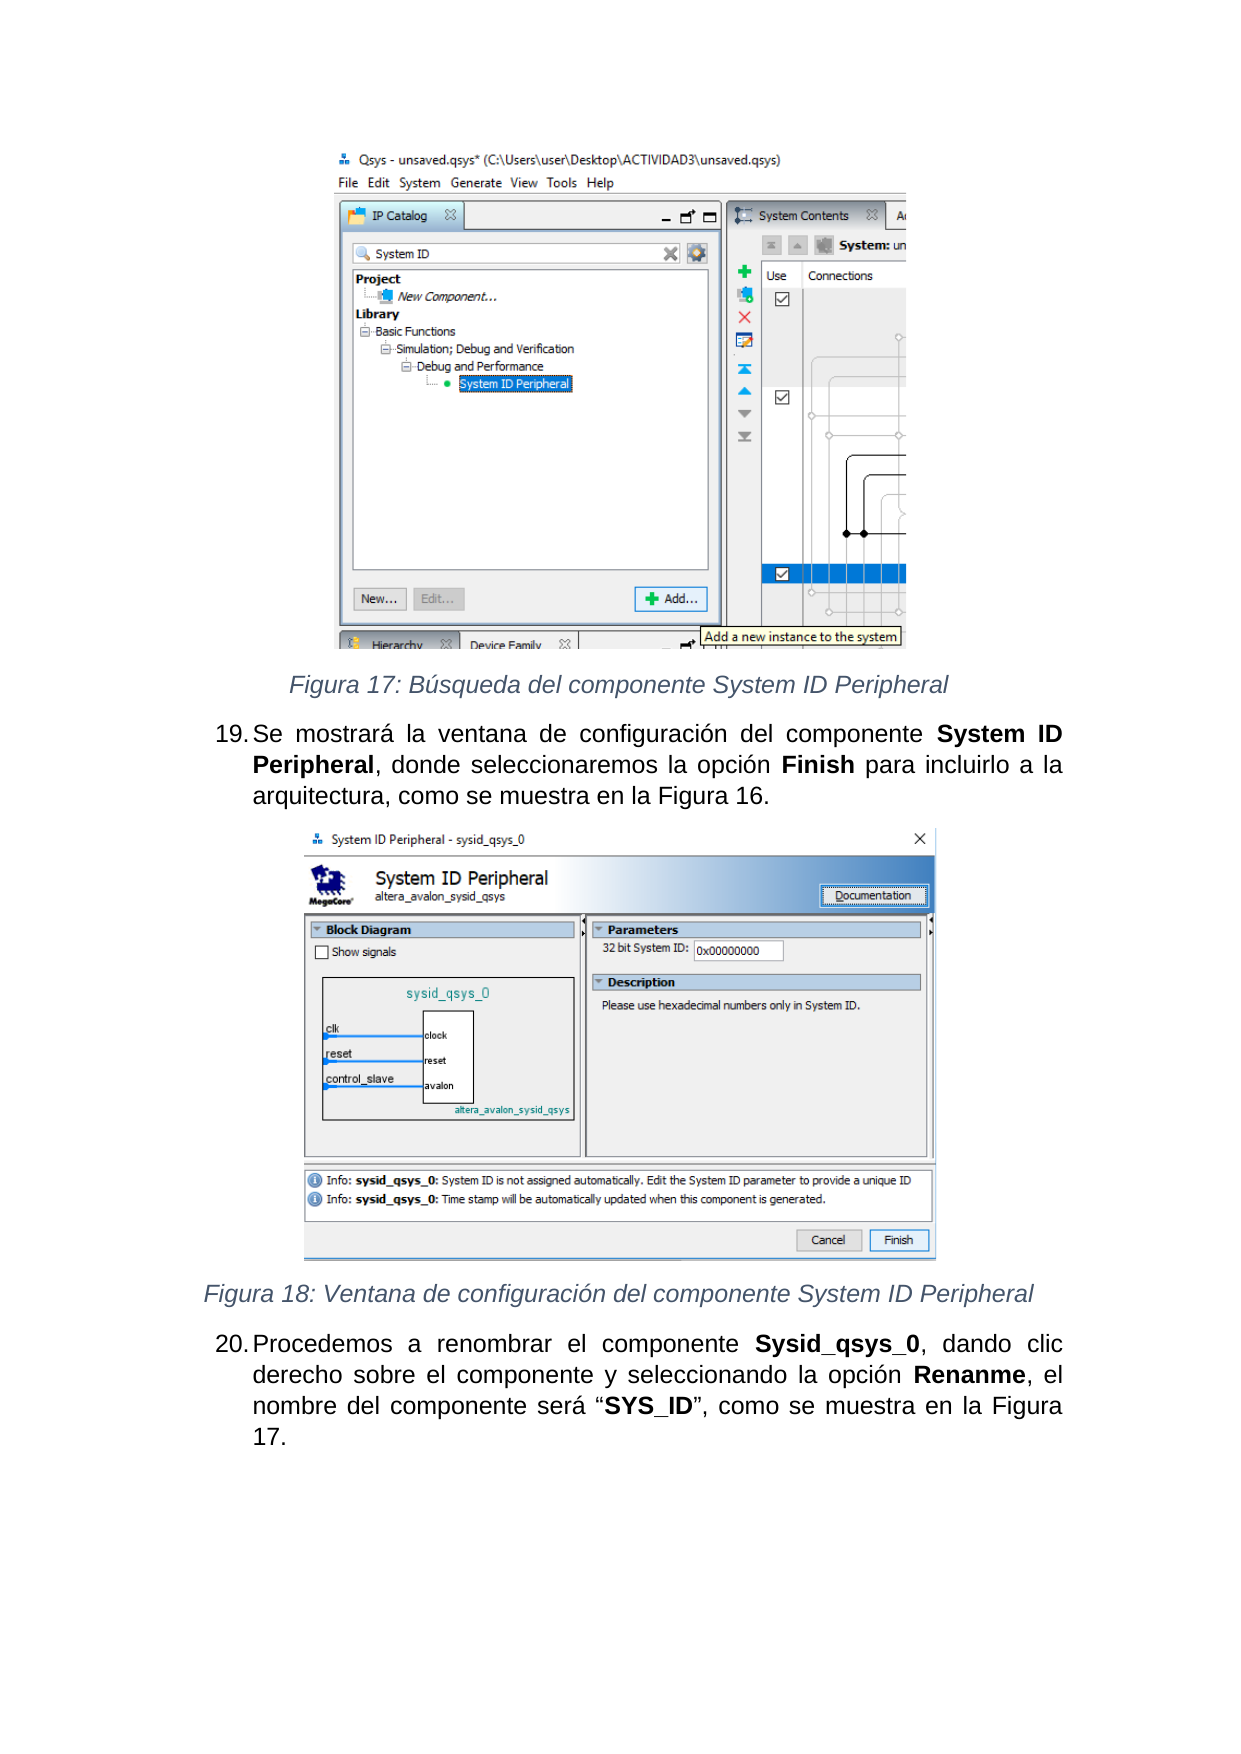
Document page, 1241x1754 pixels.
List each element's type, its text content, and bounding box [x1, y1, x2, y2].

list Procedemos a renombrar el componente Sysid_qsys_0, dando clic derecho sobre el componente y seleccionando la opción Renanme, el nombre del componente será “SYS_ID”, como se muestra en la Figura 17. [215, 1329, 1063, 1451]
list Se mostrará la ventana de configuración del componente System ID Peripheral, donde seleccionaremos la opción Finish para incluirlo a la arquitectura, como se muestra en la Figura 16. [215, 719, 1063, 810]
text Figura 17: Búsqueda del componente System ID Peripheral [177, 669, 1063, 698]
picture [334, 147, 907, 649]
picture [304, 828, 937, 1261]
text Figura 18: Ventana de configuración del componente System ID Peripheral [177, 1279, 1063, 1308]
